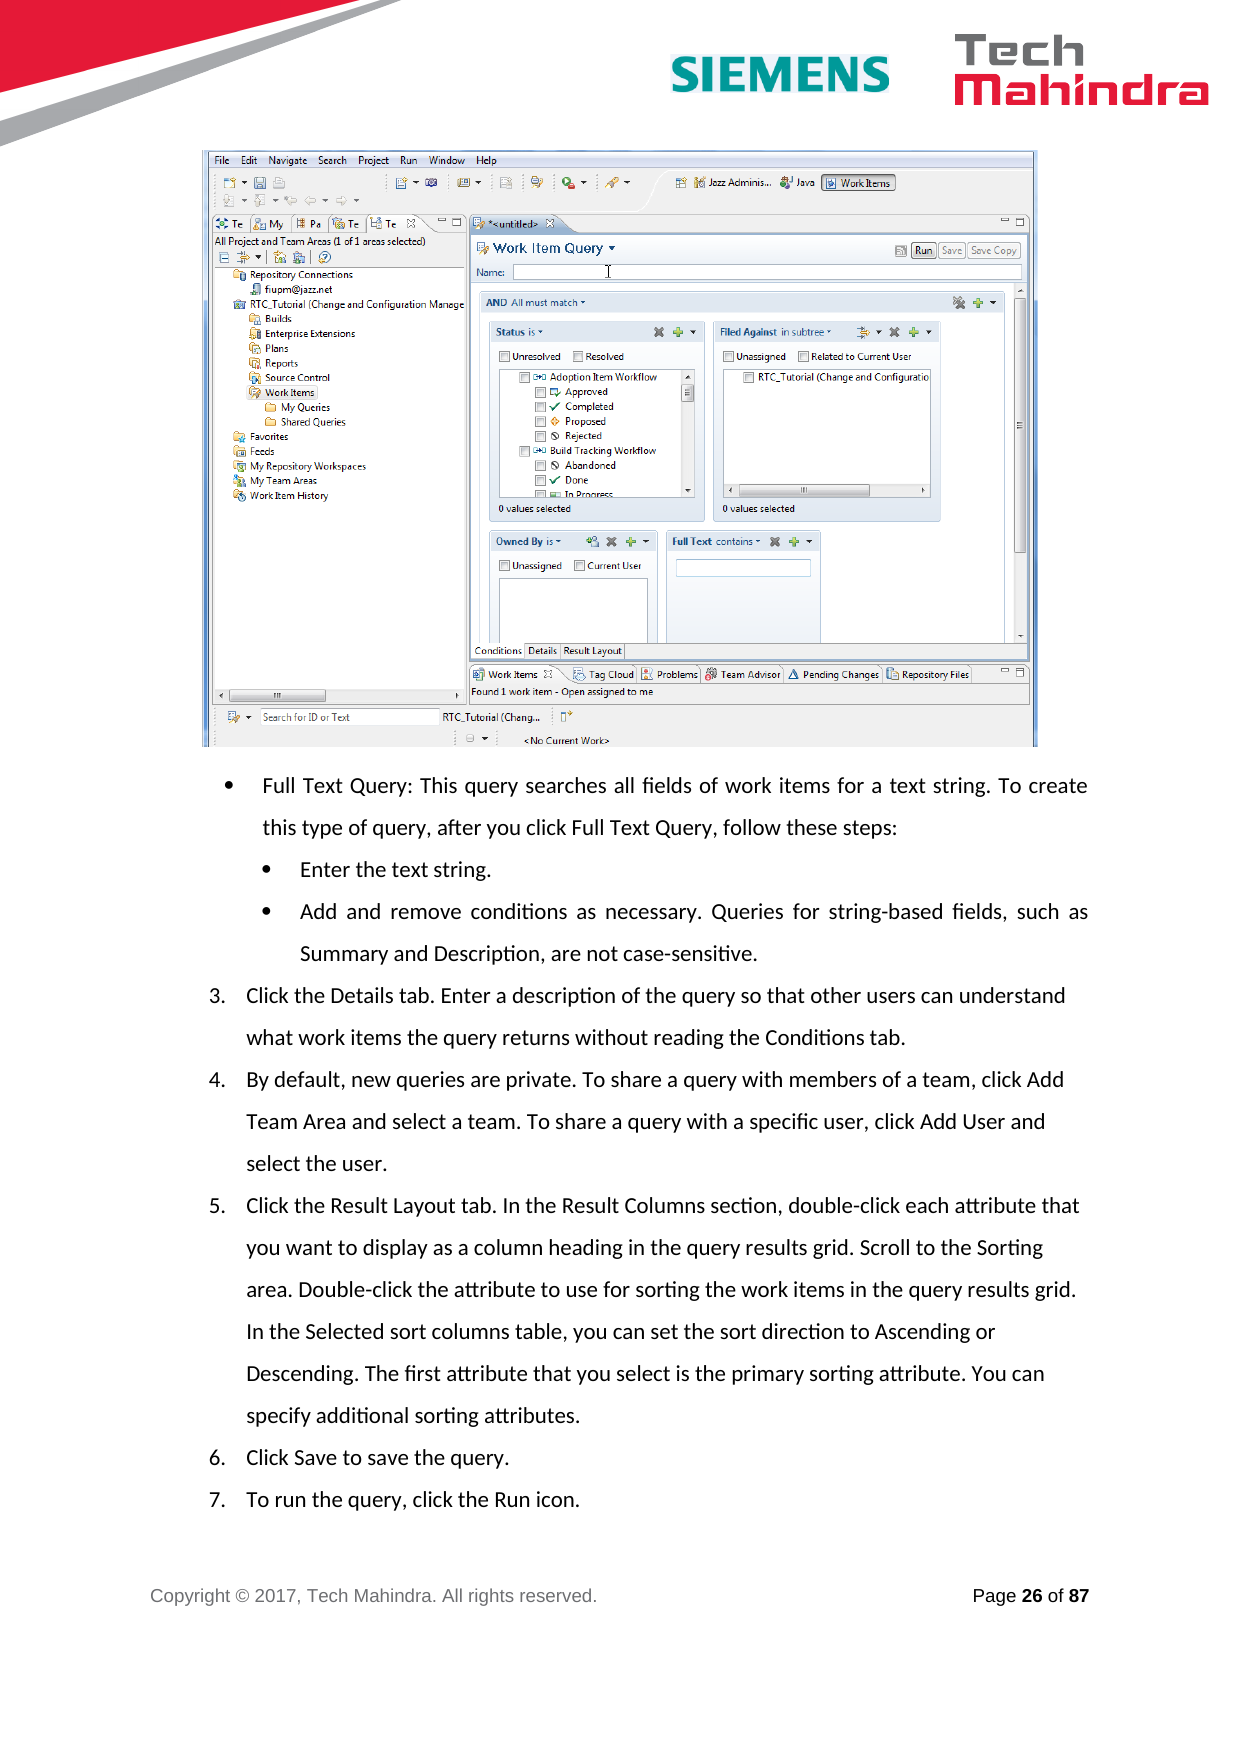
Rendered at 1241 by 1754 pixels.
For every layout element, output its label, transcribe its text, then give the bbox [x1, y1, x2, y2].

picture [670, 54, 890, 93]
list To run the query, click the Run icon. [208, 1485, 1090, 1513]
list Full Text Query: This query searches all fields of work items for a text string. To create this type of query, after you click Full Text Query, follow these steps: [225, 771, 1090, 841]
picture [0, 0, 423, 148]
list Click Save to save the query. [208, 1443, 1090, 1471]
list Enter the text string. [262, 855, 1090, 883]
list Click the Details tab. Enter a description of the query so that other users can understand what work items the query returns without reading the Conditions tab. [208, 981, 1090, 1051]
list By default, new queries are private. To share a query with members of a team, click Add Team Area and select a team. To share a query with a specific user, click Add User and select the user. [208, 1065, 1090, 1177]
list Click the Result Layout tab. In the Result Columns section, double-click each attribute that you want to display as a column heading in the query results grid. Scroll to the Sorting area. Double-click the attribute to use for sorting the work items in the query results grid. In the Selected sort columns table, you can set the sort direction to Ascending or Descending. The first attribute that you select is the primary sorting attribute. You can specify additional sorting attributes. [208, 1191, 1090, 1429]
list Add and remove conditions as necessary. Queries for string-based fields, such as Summary and Description, are not case-sensitive. [262, 897, 1090, 967]
picture [955, 34, 1209, 105]
